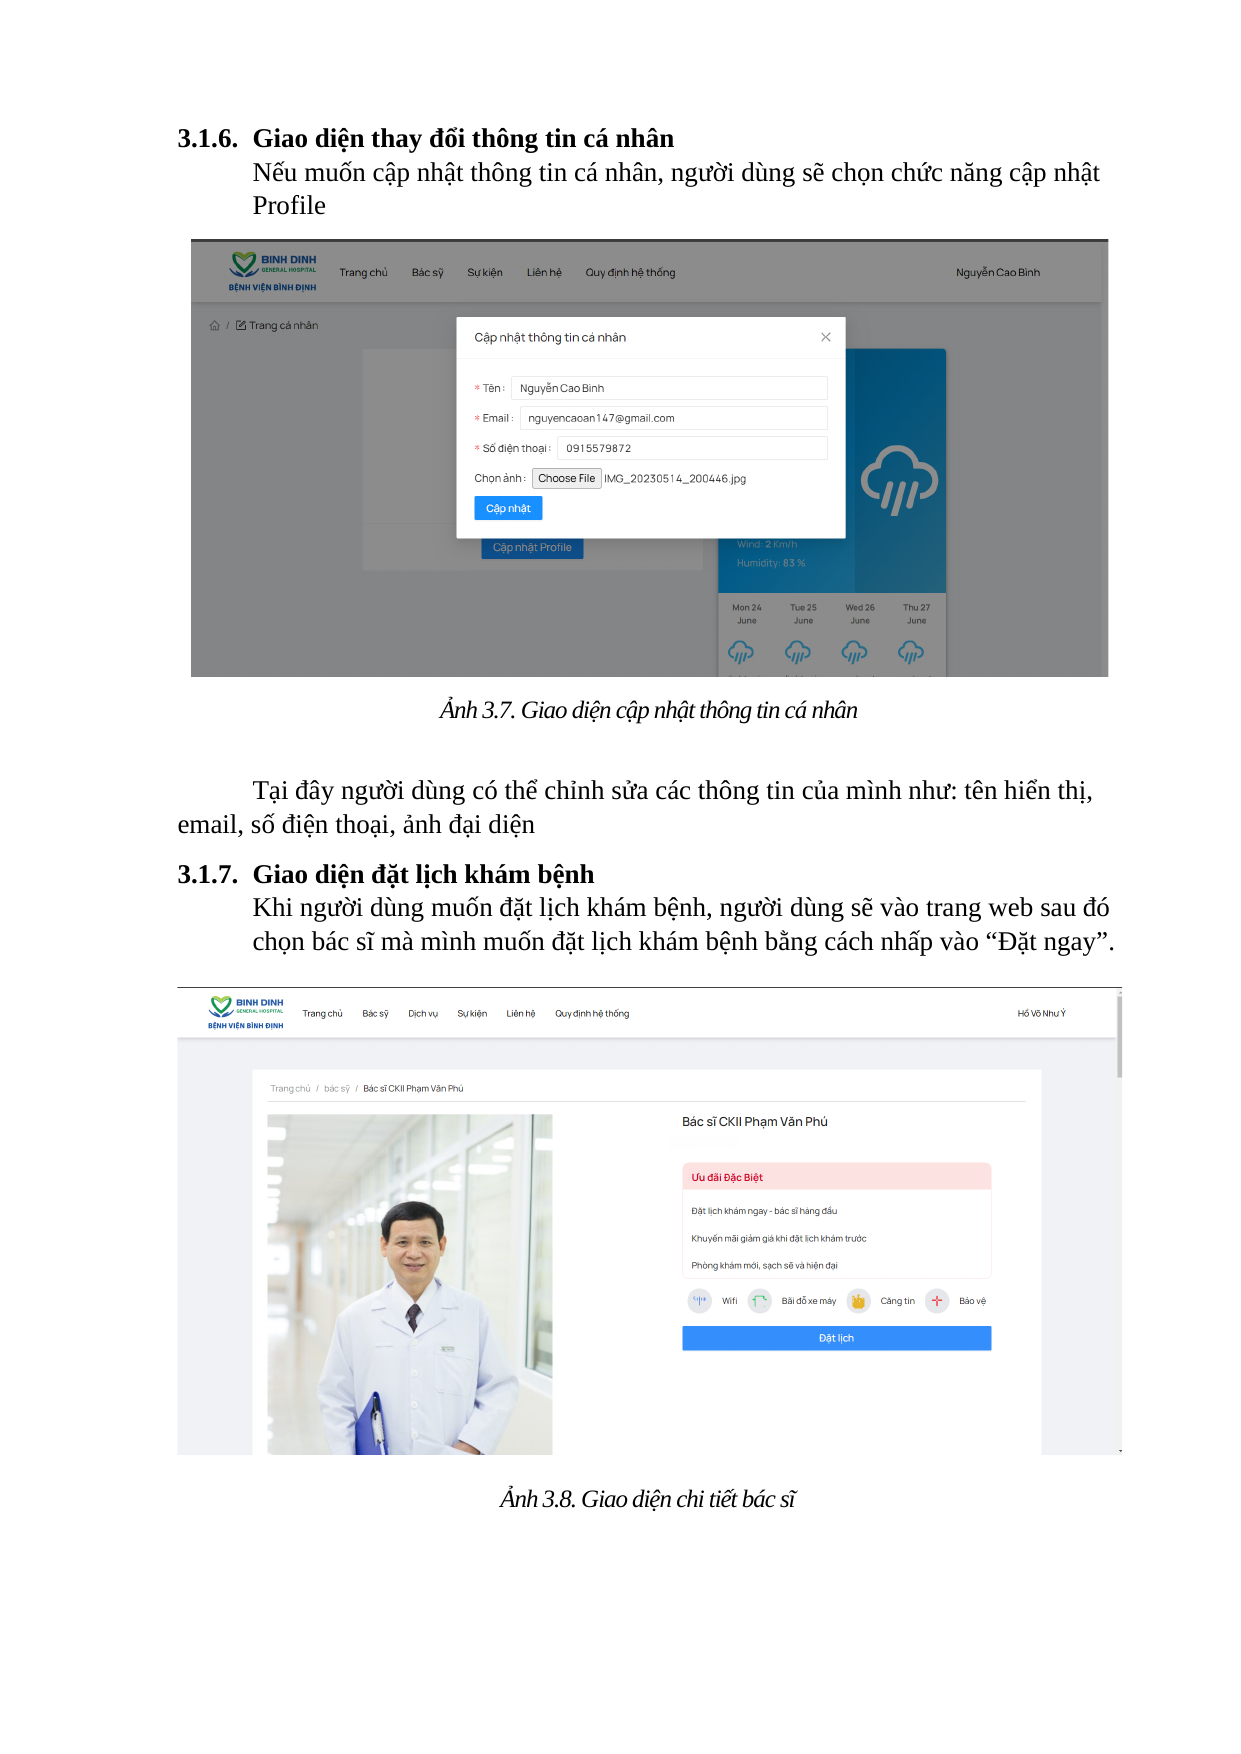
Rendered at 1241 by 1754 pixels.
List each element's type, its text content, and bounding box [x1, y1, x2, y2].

text Tại đây người dùng có thể chỉnh sửa các thông tin của mình như: tên hiển thị, email, số điện thoại, ảnh đại diện [177, 774, 1122, 839]
picture [177, 987, 1123, 1455]
title Ảnh 3.8. Giao diện chi tiết bác sĩ [177, 1484, 1122, 1513]
picture [191, 239, 1109, 677]
subtitle Giao diện thay đổi thông tin cá nhân [177, 122, 1122, 153]
title Ảnh 3.7. Giao diện cập nhật thông tin cá nhân [177, 695, 1122, 724]
text Khi người dùng muốn đặt lịch khám bệnh, người dùng sẽ vào trang web sau đó chọn bác sĩ mà mình muốn đặt lịch khám bệnh bằng cách nhấp vào “Đặt ngay”. [252, 891, 1122, 956]
subtitle Giao diện đặt lịch khám bệnh [177, 858, 1122, 889]
text Nếu muốn cập nhật thông tin cá nhân, người dùng sẽ chọn chức năng cập nhật Profile [252, 156, 1122, 221]
